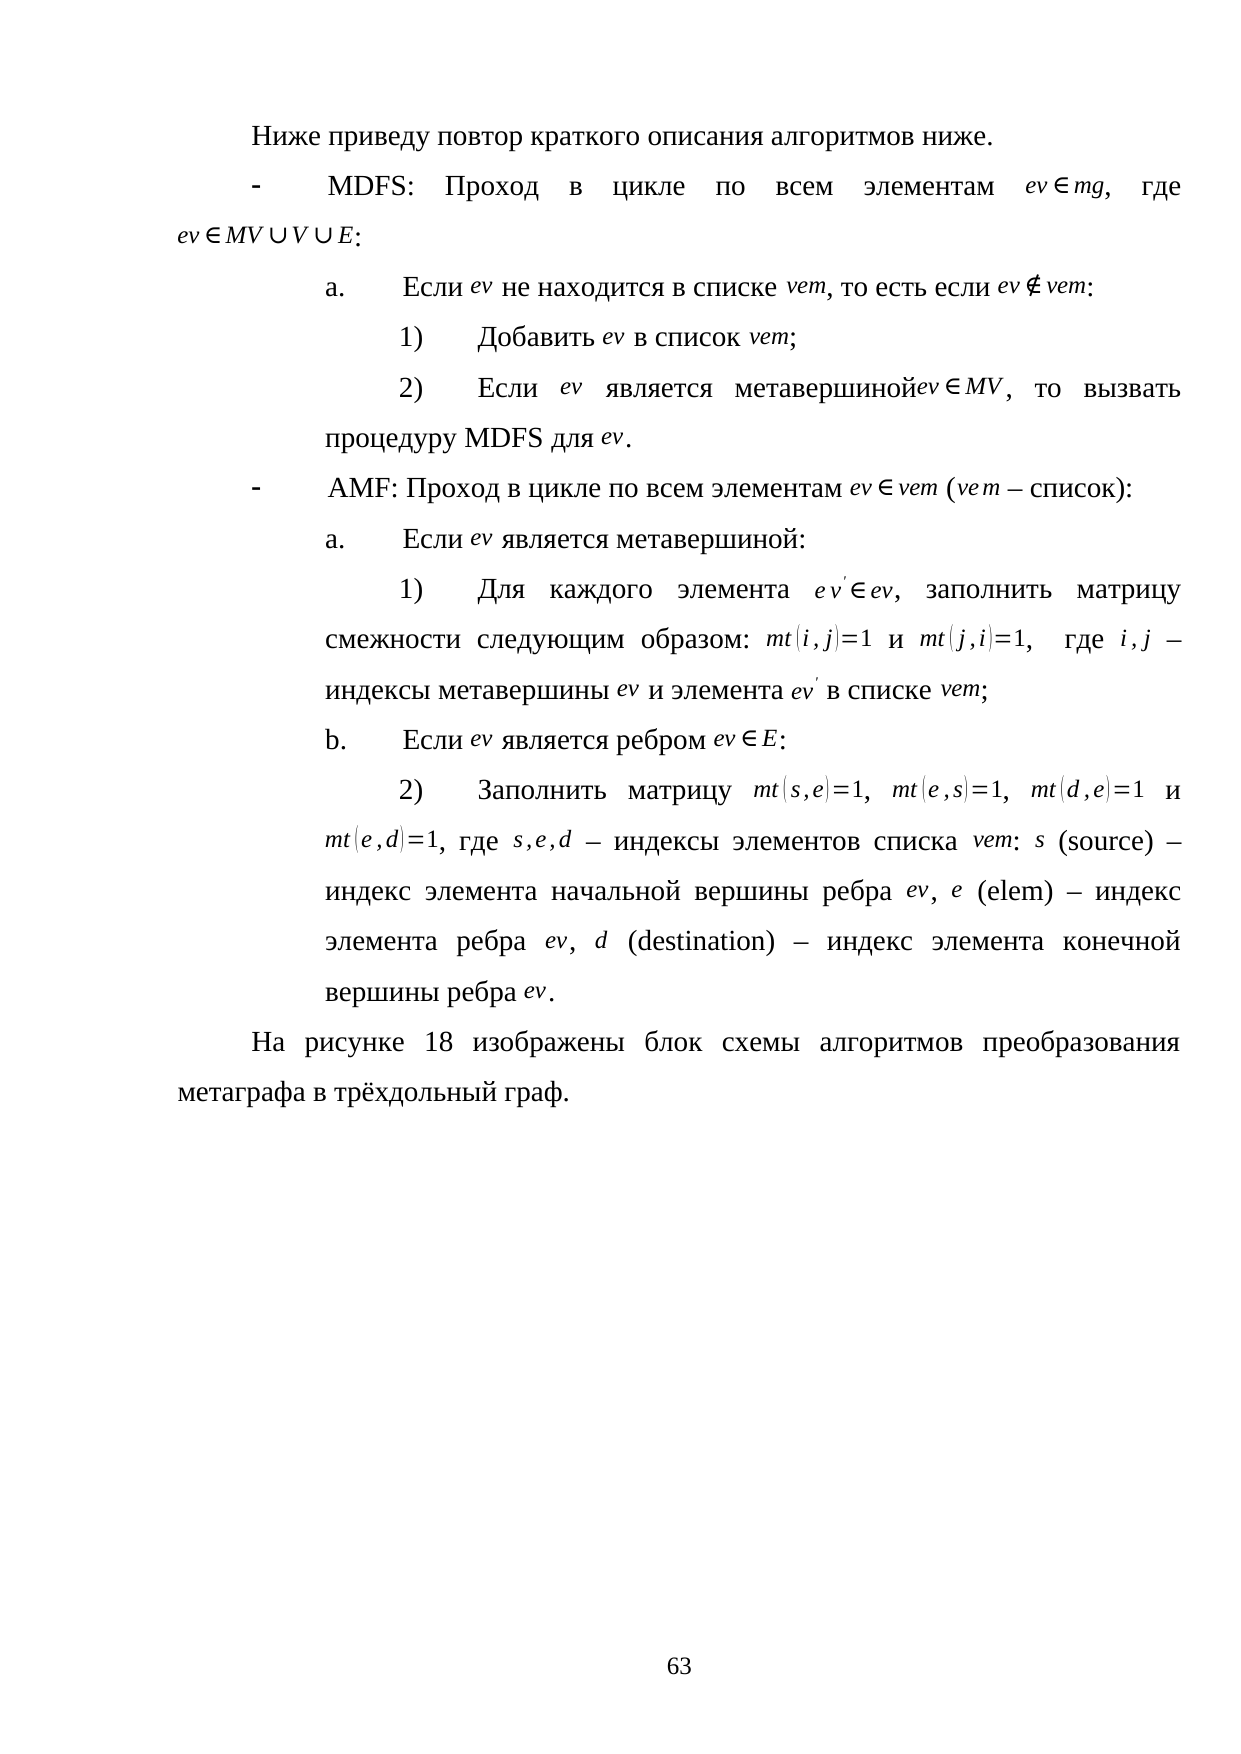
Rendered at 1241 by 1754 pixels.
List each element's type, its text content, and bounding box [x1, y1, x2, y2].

list Если является метавершиной, то вызвать процедуру MDFS для . [325, 370, 1181, 454]
text Ниже приведу повтор краткого описания алгоритмов ниже. [177, 118, 1181, 152]
list Если не находится в списке , то есть если : [251, 269, 1181, 303]
list Если является ребром : [251, 722, 1181, 756]
list MDFS: Проход в цикле по всем элементам , где : [177, 168, 1181, 252]
list Если является метавершиной: [251, 521, 1181, 554]
list Для каждого элемента , заполнить матрицу смежности следующим образом: и , где – индексы метавершины и элемента в списке ; [325, 571, 1181, 705]
text На рисунке 18 изображены блок схемы алгоритмов преобразования метаграфа в трёхдольный граф. [177, 1024, 1181, 1108]
list Добавить в список ; [325, 319, 1181, 353]
list Заполнить матрицу , , и , где – индексы элементов списка : (source) – индекс элемента начальной вершины ребра , (elem) – индекс элемента ребра , (destination) – индекс элемента конечной вершины ребра . [325, 772, 1181, 1007]
list AMF: Проход в цикле по всем элементам ( – список): [177, 470, 1181, 504]
